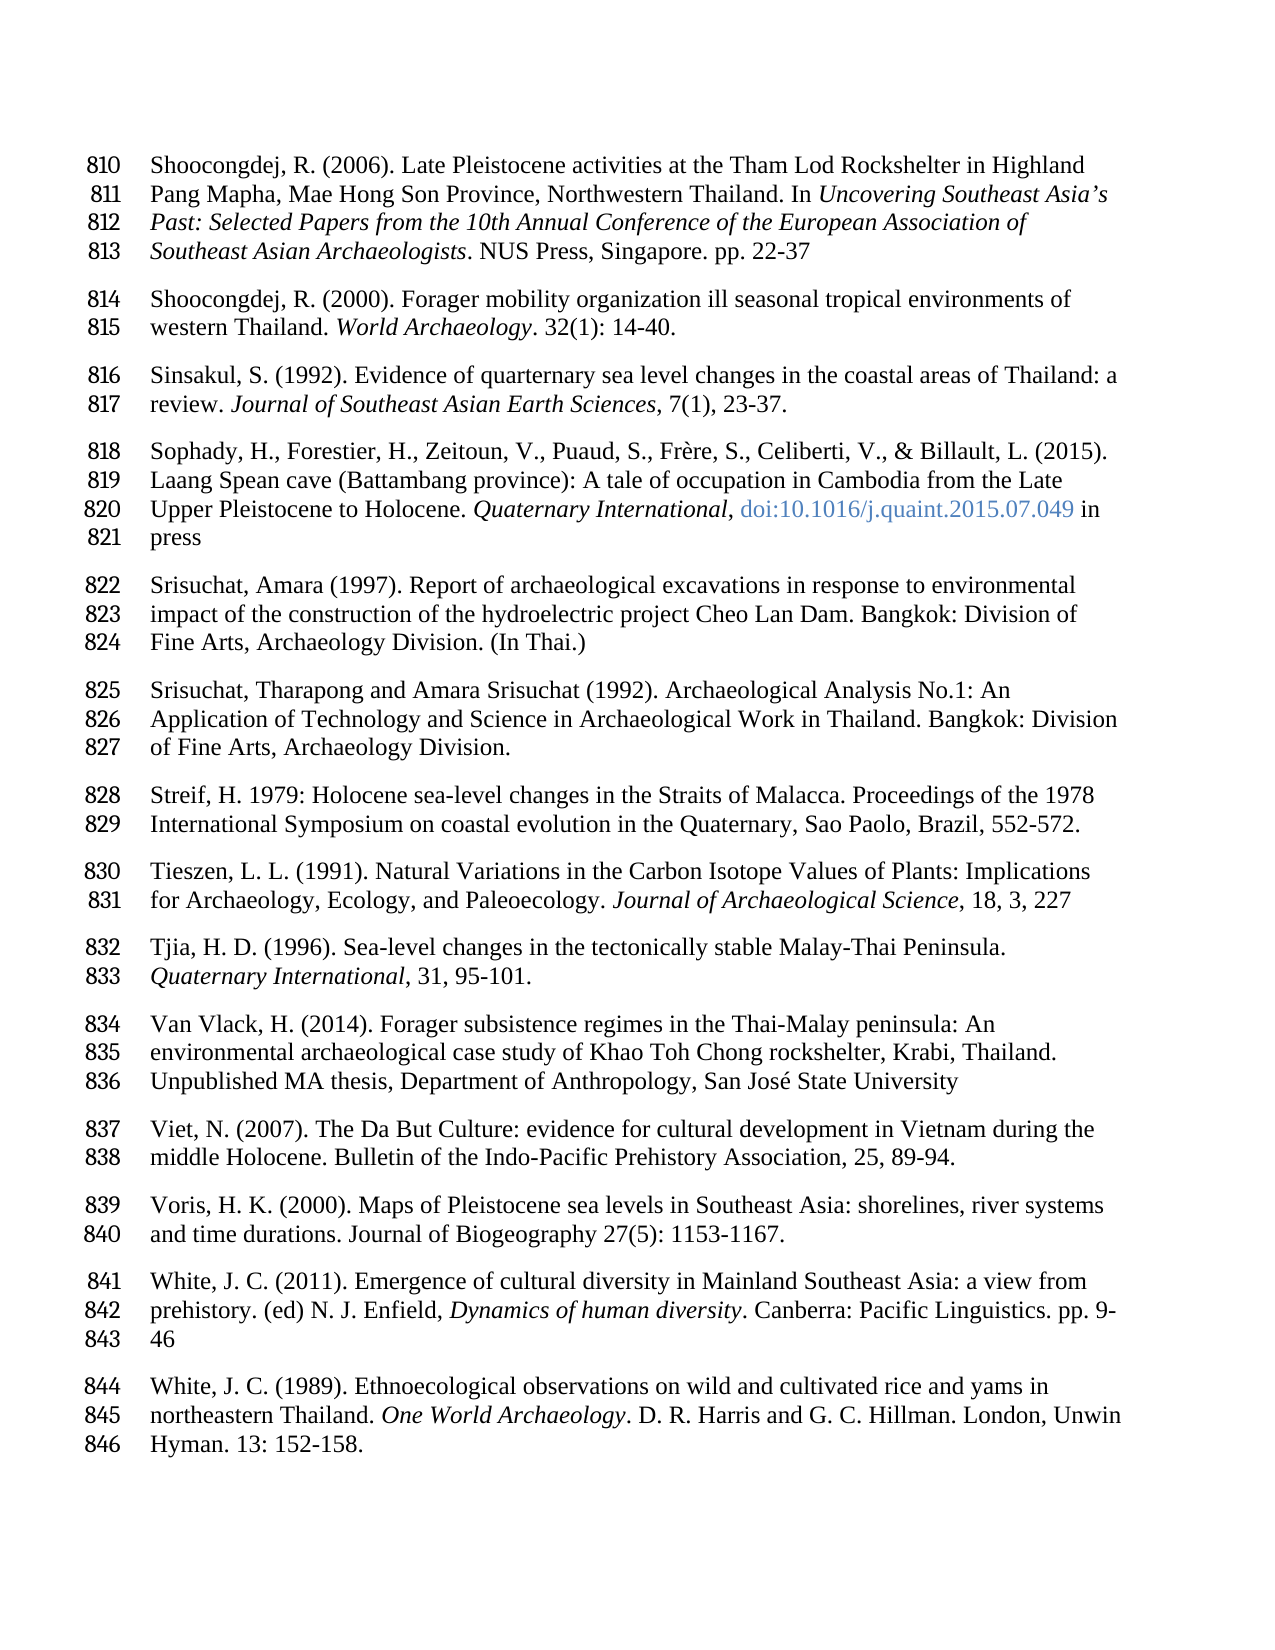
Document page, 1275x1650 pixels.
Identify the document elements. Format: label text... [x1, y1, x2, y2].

text Tieszen, L. L. (1991). Natural Variations in the Carbon Isotope Values of Plants: Implications for Archaeology, Ecology, and Paleoecology. Journal of Archaeological Science, 18, 3, 227 [150, 856, 1125, 914]
text White, J. C. (2011). Emergence of cultural diversity in Mainland Southeast Asia: a view from prehistory. (ed) N. J. Enfield, Dynamics of human diversity. Canberra: Pacific Linguistics. pp. 9-46 [150, 1266, 1125, 1352]
text Streif, H. 1979: Holocene sea-level changes in the Straits of Malacca. Proceedings of the 1978 International Symposium on coastal evolution in the Quaternary, Sao Paolo, Brazil, 552-572. [150, 780, 1125, 837]
text Sophady, H., Forestier, H., Zeitoun, V., Puaud, S., Frère, S., Celiberti, V., & Billault, L. (2015). Laang Spean cave (Battambang province): A tale of occupation in Cambodia from the Late Upper Pleistocene to Holocene. Quaternary International, doi:10.1016/j.quaint.2015.07.049 in press [150, 436, 1125, 551]
text Van Vlack, H. (2014). Forager subsistence regimes in the Thai-Malay peninsula: An environmental archaeological case study of Khao Toh Chong rockshelter, Krabi, Thailand. Unpublished MA thesis, Department of Anthropology, San José State University [150, 1009, 1125, 1095]
text Srisuchat, Tharapong and Amara Srisuchat (1992). Archaeological Analysis No.1: An Application of Technology and Science in Archaeological Work in Thailand. Bangkok: Division of Fine Arts, Archaeology Division. [150, 675, 1125, 761]
text Voris, H. K. (2000). Maps of Pleistocene sea levels in Southeast Asia: shorelines, river systems and time durations. Journal of Biogeography 27(5): 1153-1167. [150, 1190, 1125, 1247]
text Shoocongdej, R. (2006). Late Pleistocene activities at the Tham Lod Rockshelter in Highland Pang Mapha, Mae Hong Son Province, Northwestern Thailand. In Uncovering Southeast Asia’s Past: Selected Papers from the 10th Annual Conference of the European Association of Southeast Asian Archaeologists. NUS Press, Singapore. pp. 22-37 [150, 150, 1125, 265]
text Viet, N. (2007). The Da But Culture: evidence for cultural development in Vietnam during the middle Holocene. Bulletin of the Indo-Pacific Prehistory Association, 25, 89-94. [150, 1114, 1125, 1171]
text Shoocongdej, R. (2000). Forager mobility organization ill seasonal tropical environments of western Thailand. World Archaeology. 32(1): 14-40. [150, 284, 1125, 341]
text Srisuchat, Amara (1997). Report of archaeological excavations in response to environmental impact of the construction of the hydroelectric project Cheo Lan Dam. Bangkok: Division of Fine Arts, Archaeology Division. (In Thai.) [150, 570, 1125, 656]
text Sinsakul, S. (1992). Evidence of quarternary sea level changes in the coastal areas of Thailand: a review. Journal of Southeast Asian Earth Sciences, 7(1), 23-37. [150, 360, 1125, 417]
text Tjia, H. D. (1996). Sea-level changes in the tectonically stable Malay-Thai Peninsula. Quaternary International, 31, 95-101. [150, 932, 1125, 990]
text White, J. C. (1989). Ethnoecological observations on wild and cultivated rice and yams in northeastern Thailand. One World Archaeology. D. R. Harris and G. C. Hillman. London, Unwin Hyman. 13: 152-158. [150, 1371, 1125, 1457]
